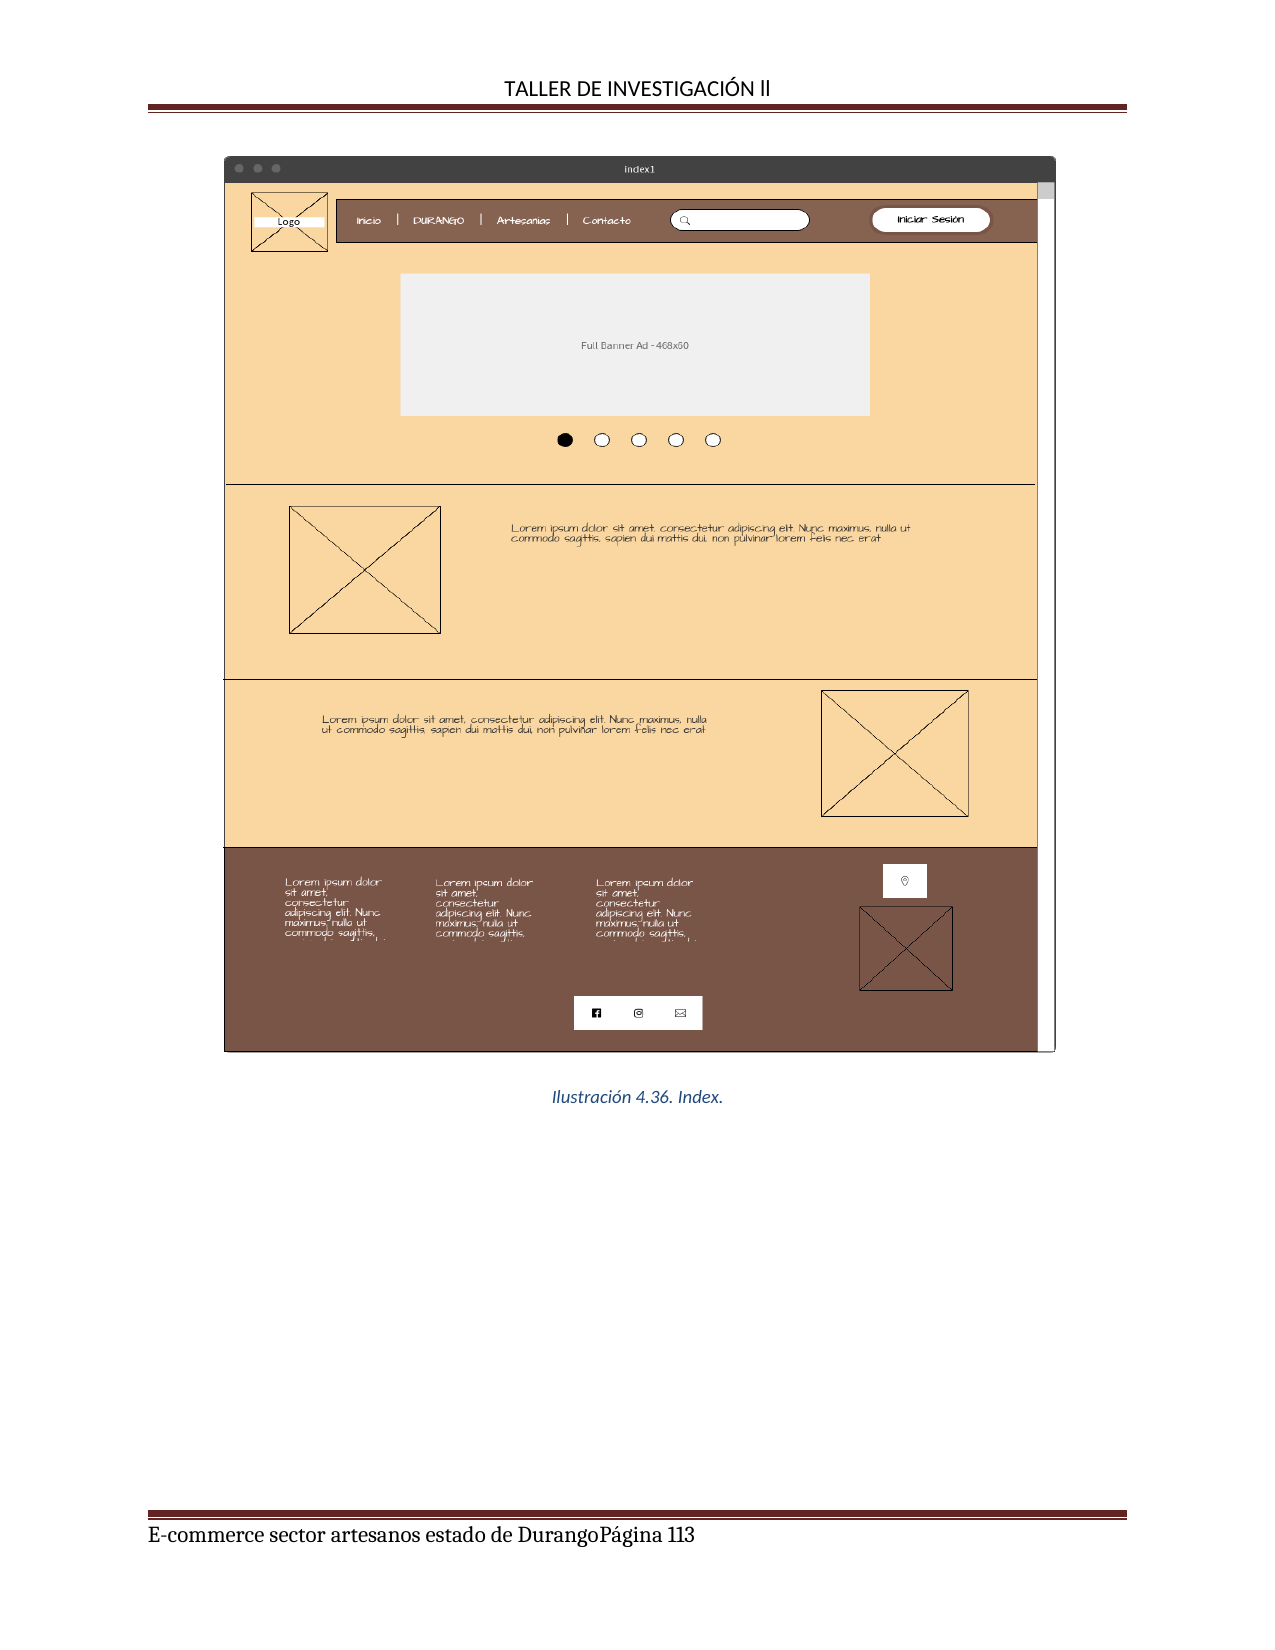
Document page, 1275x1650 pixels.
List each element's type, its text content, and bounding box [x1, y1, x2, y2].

text Ilustración 4.32. Index. [148, 1085, 1127, 1108]
picture [214, 147, 1061, 1061]
